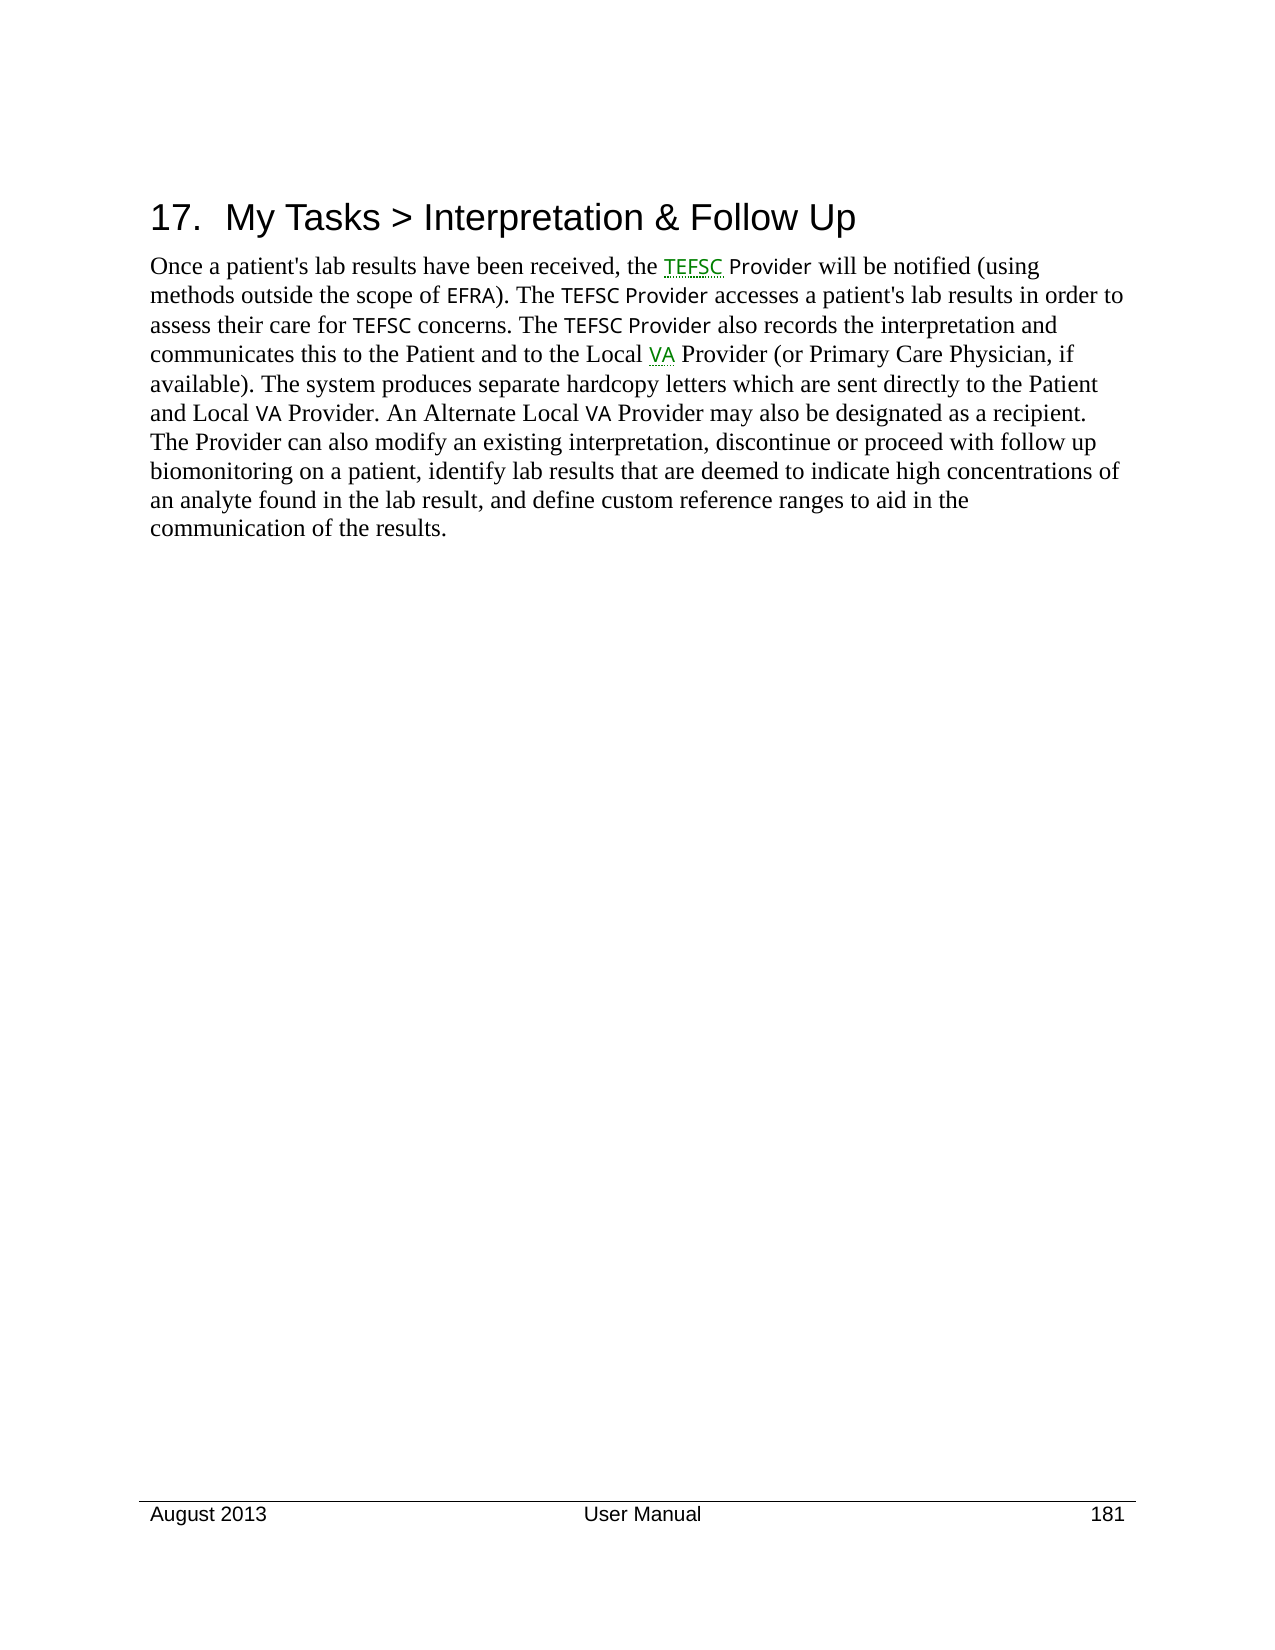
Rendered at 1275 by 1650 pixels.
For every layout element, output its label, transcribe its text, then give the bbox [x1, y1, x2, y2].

text Once a patient's lab results have been received, the TEFSC Provider will be notified (using methods outside the scope of EFRA). The TEFSC Provider accesses a patient's lab results in order to assess their care for TEFSC concerns. The TEFSC Provider also records the interpretation and communicates this to the Patient and to the Local VA Provider (or Primary Care Physician, if available). The system produces separate hardcopy letters which are sent directly to the Patient and Local VA Provider. An Alternate Local VA Provider may also be designated as a recipient. The Provider can also modify an existing interpretation, discontinue or proceed with follow up biomonitoring on a patient, identify lab results that are deemed to indicate high concentrations of an analyte found in the lab result, and define custom reference ranges to aid in the communication of the results. [150, 251, 1125, 542]
subtitle My Tasks > Interpretation & Follow Up [150, 195, 1125, 238]
